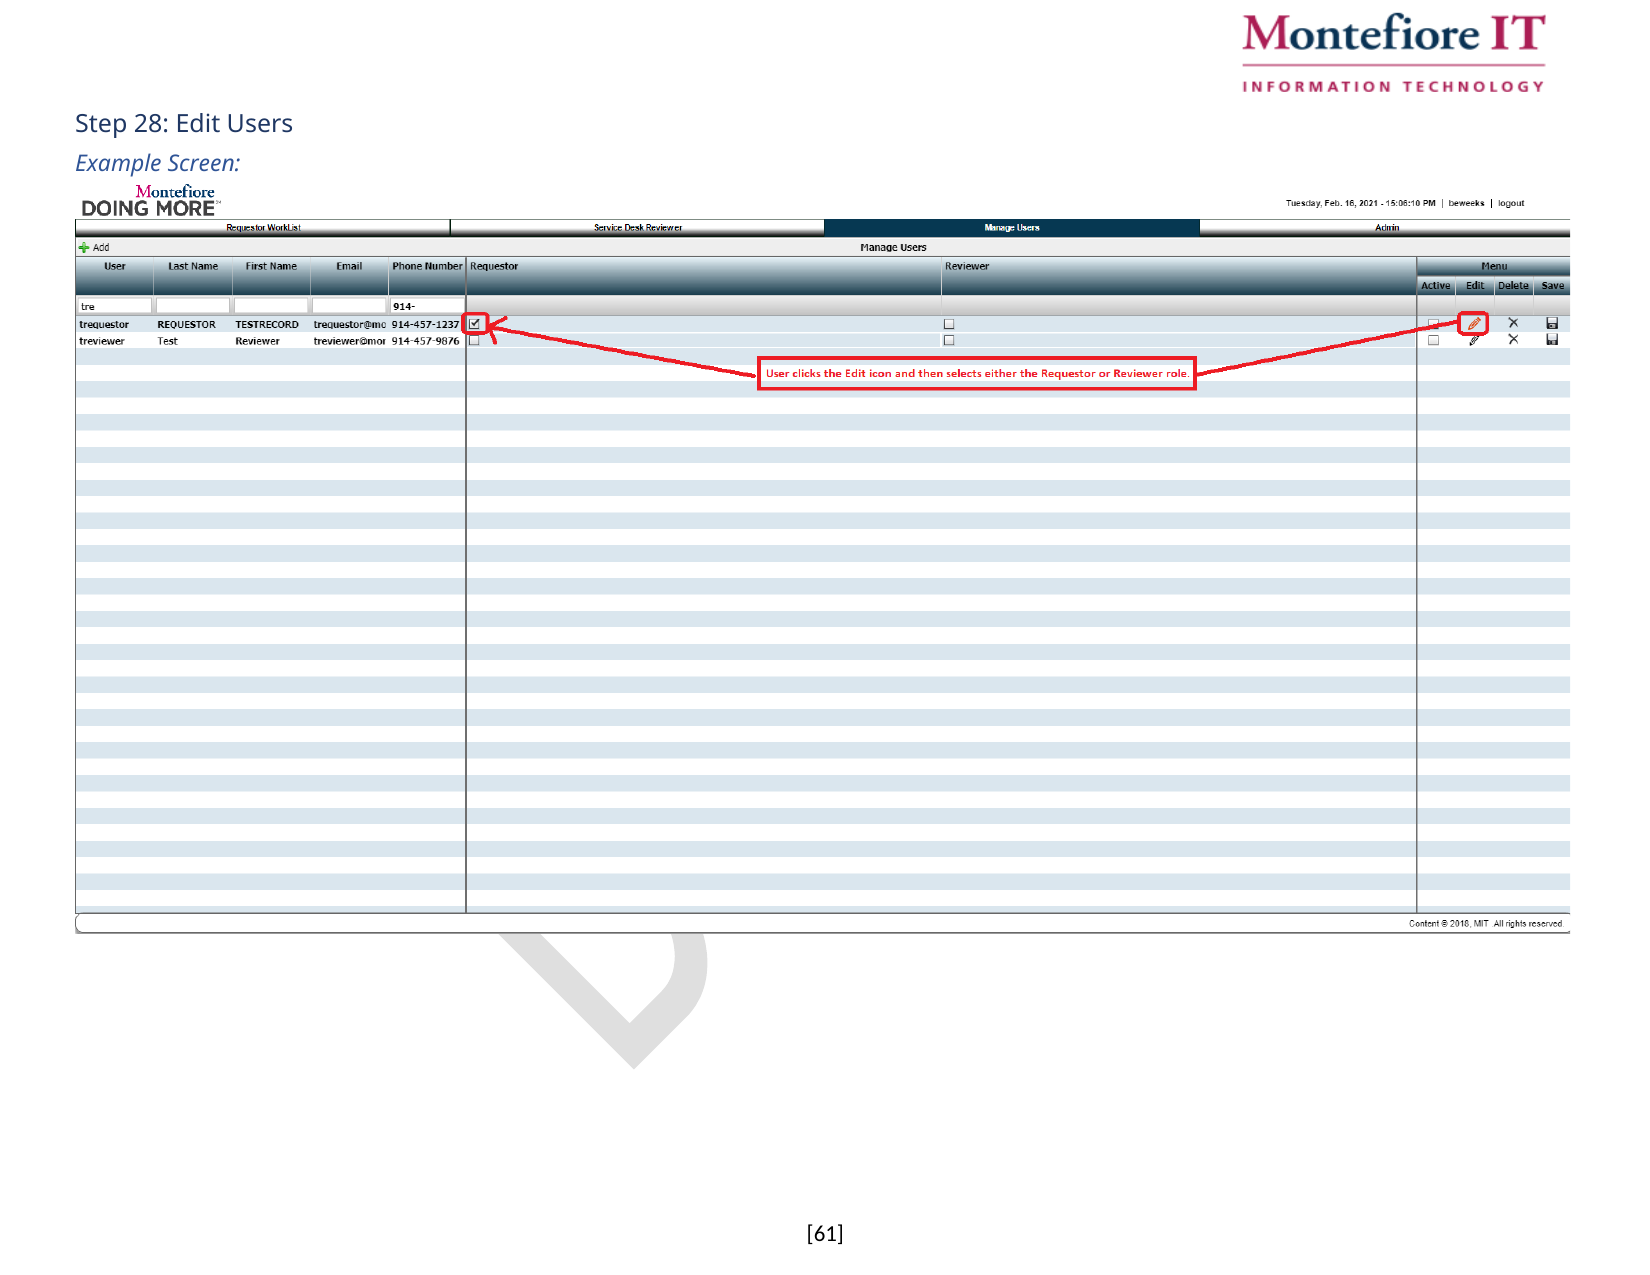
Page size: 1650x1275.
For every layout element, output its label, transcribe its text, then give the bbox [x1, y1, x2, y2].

subtitle Step 28: Edit Users [75, 106, 1575, 140]
picture [75, 180, 1571, 934]
subtitle Example Screen: [75, 147, 1575, 178]
picture [1214, 0, 1575, 106]
